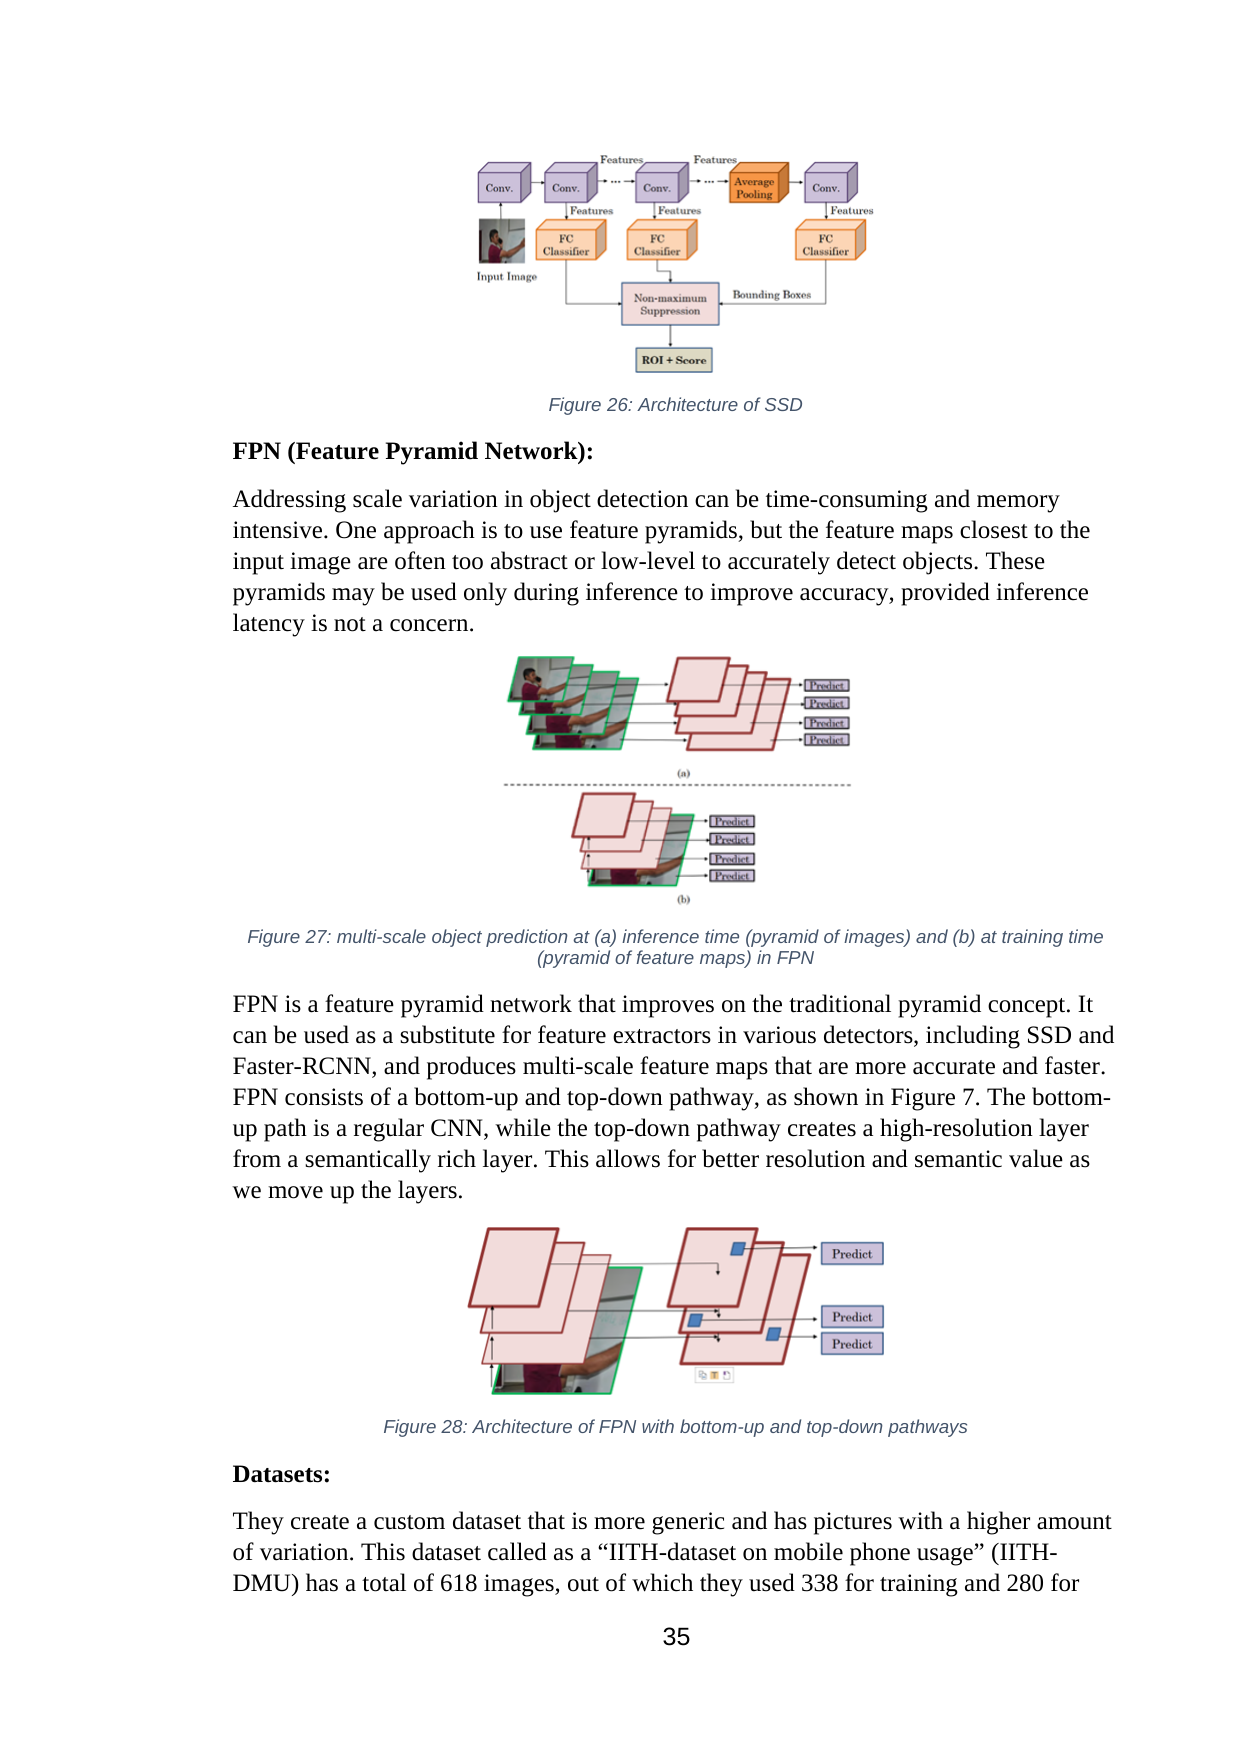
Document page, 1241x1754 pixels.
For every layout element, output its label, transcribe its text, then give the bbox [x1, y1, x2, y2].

text Figure 26: Architecture of SSD [232, 394, 1120, 416]
picture [501, 656, 852, 907]
picture [465, 1223, 887, 1398]
text FPN (Feature Pyramid Network): [232, 436, 1120, 465]
text FPN is a feature pyramid network that improves on the traditional pyramid concept. It can be used as a substitute for feature extractors in various detectors, including SSD and Faster-RCNN, and produces multi-scale feature maps that are more accurate and faster. FPN consists of a bottom-up and top-down pathway, as shown in Figure 7. The bottom-up path is a regular CNN, while the top-down pathway creates a high-resolution layer from a semantically rich layer. This allows for better resolution and semantic value as we move up the layers. [232, 989, 1120, 1204]
picture [476, 150, 876, 375]
text Addressing scale variation in object detection can be time-consuming and memory intensive. One approach is to use feature pyramids, but the feature maps closest to the input image are often too abstract or low-level to accurately detect objects. These pyramids may be used only during inference to improve accuracy, provided inference latency is not a concern. [232, 484, 1120, 637]
text Datasets: [232, 1459, 1120, 1487]
text Figure 28: Architecture of FPN with bottom-up and top-down pathways [232, 1416, 1120, 1438]
text Figure 27: multi-scale object prediction at (a) inference time (pyramid of images) and (b) at training time (pyramid of feature maps) in FPN [232, 925, 1120, 968]
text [232, 1506, 1120, 1597]
